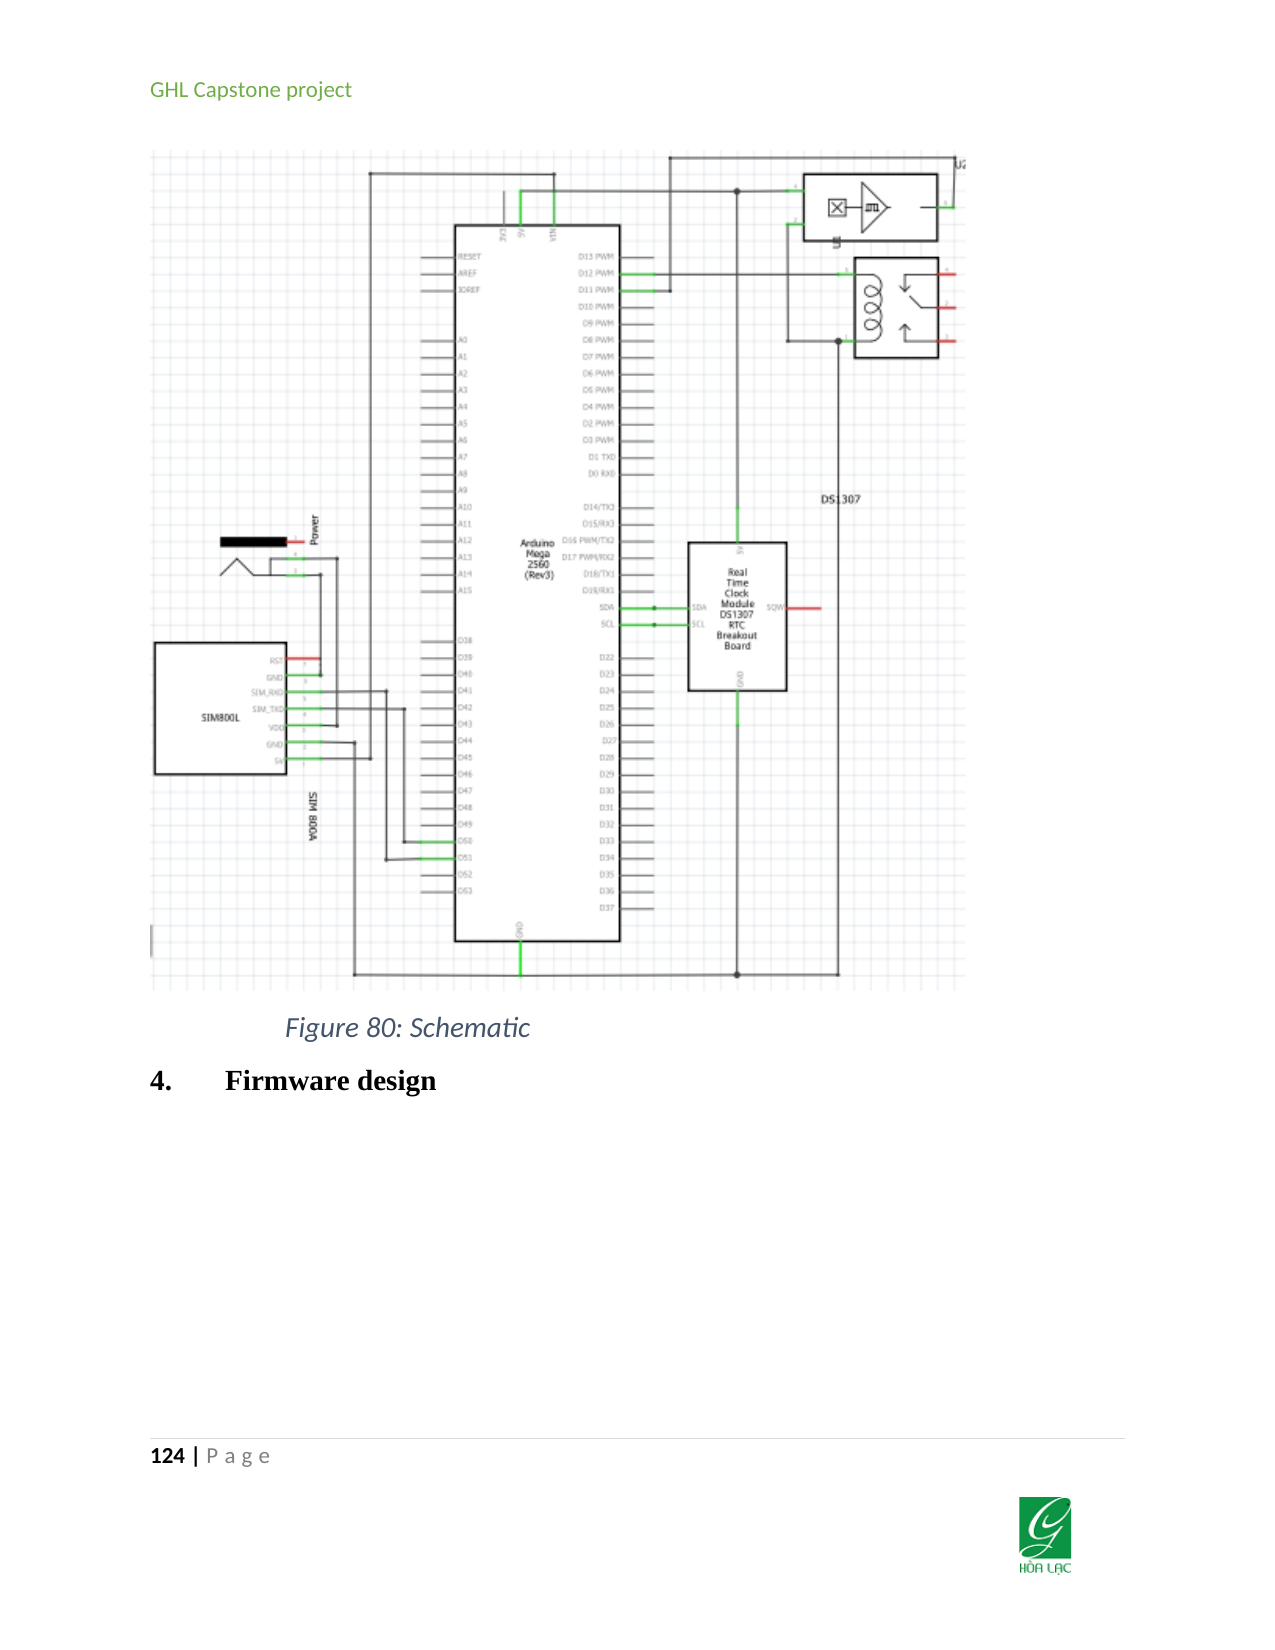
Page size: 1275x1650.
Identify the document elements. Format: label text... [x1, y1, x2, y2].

picture [1019, 1497, 1072, 1575]
text Figure 80: Schematic [285, 1009, 1125, 1045]
picture [150, 150, 966, 991]
subtitle Firmware design [150, 1070, 1125, 1095]
